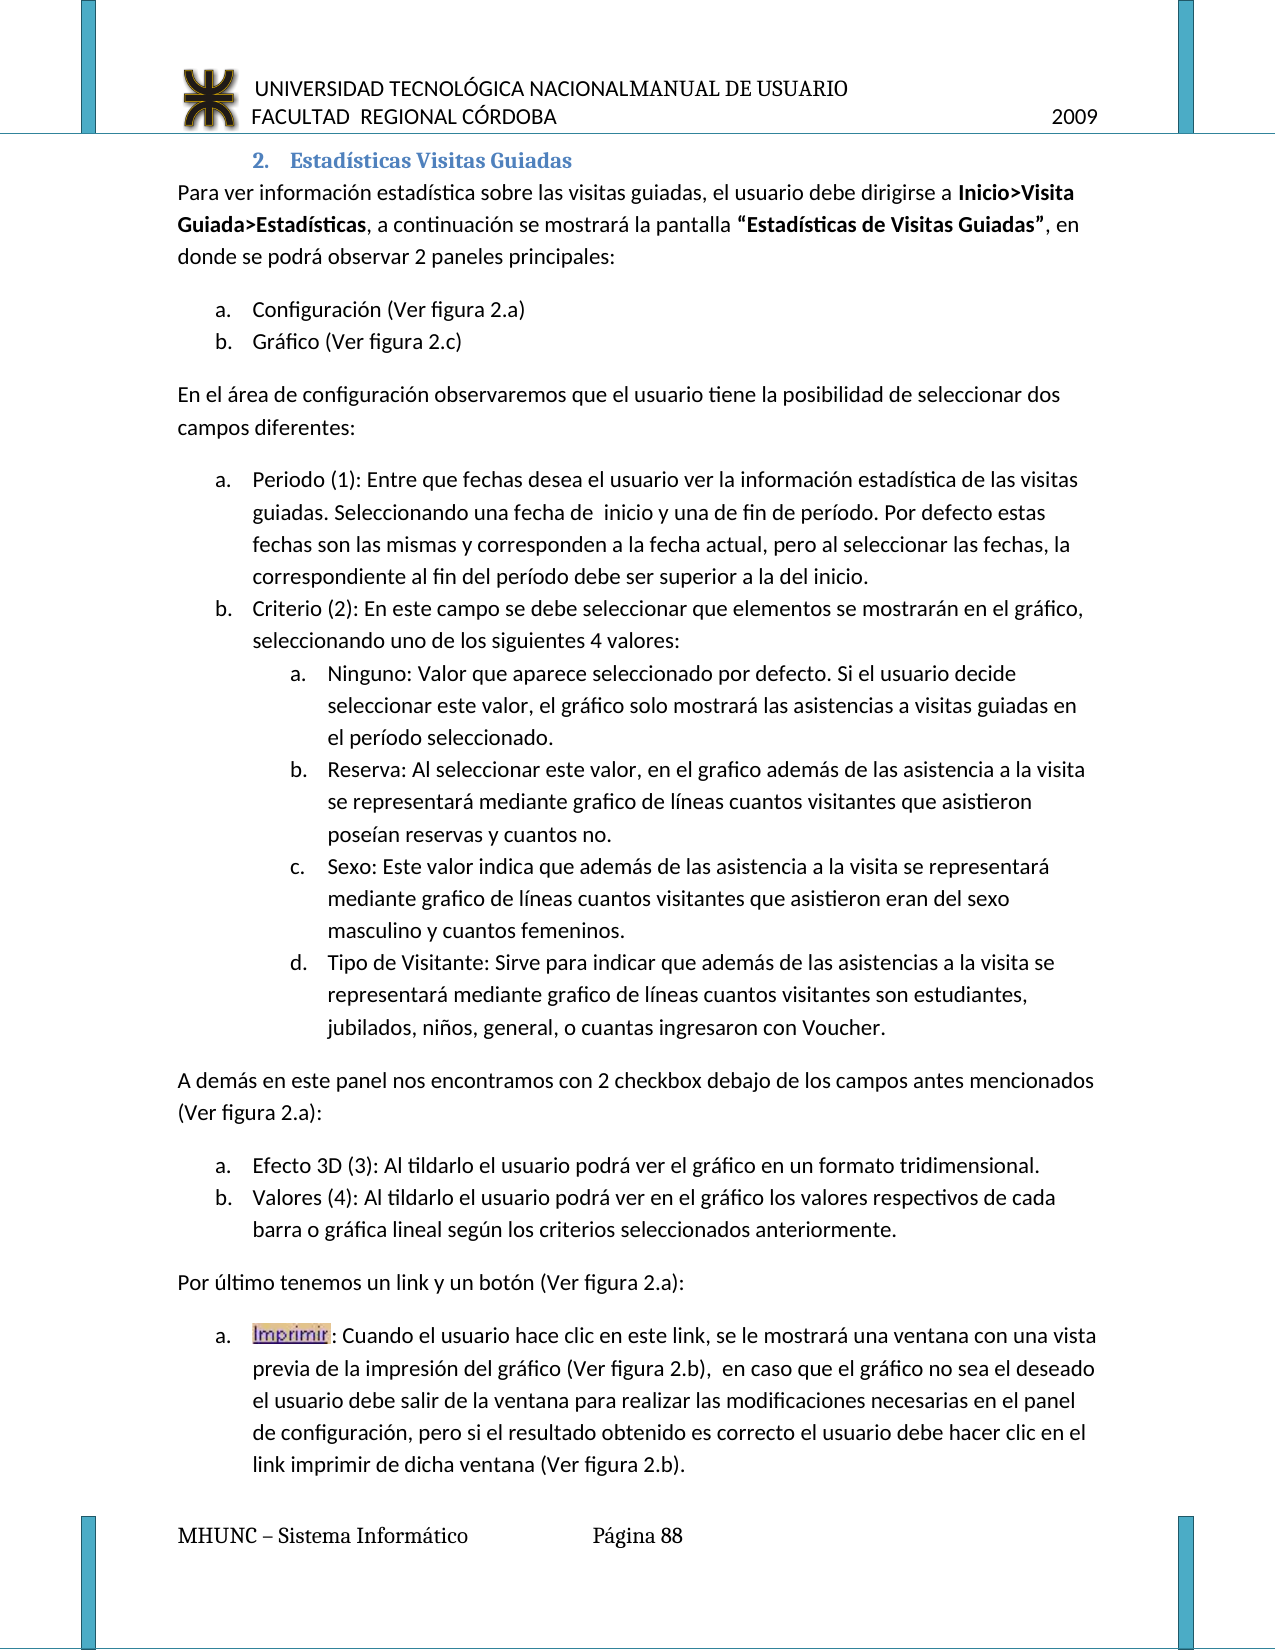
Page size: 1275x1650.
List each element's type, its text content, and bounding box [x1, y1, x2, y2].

text En el área de configuración observaremos que el usuario tiene la posibilidad de seleccionar dos campos diferentes: [177, 380, 1098, 441]
text Para ver información estadística sobre las visitas guiadas, el usuario debe dirigirse a Inicio>Visita Guiada>Estadísticas, a continuación se mostrará la pantalla “Estadísticas de Visitas Guiadas”, en donde se podrá observar 2 paneles principales: [177, 178, 1098, 270]
picture [252, 1323, 331, 1344]
picture [182, 68, 240, 132]
list Tipo de Visitante: Sirve para indicar que además de las asistencias a la visita se representará mediante grafico de líneas cuantos visitantes son estudiantes, jubilados, niños, general, o cuantas ingresaron con Voucher. [290, 948, 1098, 1041]
list Reserva: Al seleccionar este valor, en el grafico además de las asistencia a la visita se representará mediante grafico de líneas cuantos visitantes que asistieron poseían reservas y cuantos no. [290, 755, 1098, 848]
list Efecto 3D (3): Al tildarlo el usuario podrá ver el gráfico en un formato tridimensional. [215, 1151, 1098, 1179]
text Por último tenemos un link y un botón (Ver figura 2.a): [177, 1268, 1098, 1296]
list Ninguno: Valor que aparece seleccionado por defecto. Si el usuario decide seleccionar este valor, el gráfico solo mostrará las asistencias a visitas guiadas en el período seleccionado. [290, 659, 1098, 751]
text A demás en este panel nos encontramos con 2 checkbox debajo de los campos antes mencionados (Ver figura 2.a): [177, 1066, 1098, 1126]
list : Cuando el usuario hace clic en este link, se le mostrará una ventana con una vista previa de la impresión del gráfico (Ver figura 2.b), en caso que el gráfico no sea el deseado el usuario debe salir de la ventana para realizar las modificaciones necesarias en el panel de configuración, pero si el resultado obtenido es correcto el usuario debe hacer clic en el link imprimir de dicha ventana (Ver figura 2.b). [215, 1321, 1098, 1478]
list Sexo: Este valor indica que además de las asistencia a la visita se representará mediante grafico de líneas cuantos visitantes que asistieron eran del sexo masculino y cuantos femeninos. [290, 852, 1098, 944]
list Periodo (1): Entre que fechas desea el usuario ver la información estadística de las visitas guiadas. Seleccionando una fecha de inicio y una de fin de período. Por defecto estas fechas son las mismas y corresponden a la fecha actual, pero al seleccionar las fechas, la correspondiente al fin del período debe ser superior a la del inicio. [215, 466, 1098, 590]
list Valores (4): Al tildarlo el usuario podrá ver en el gráfico los valores respectivos de cada barra o gráfica lineal según los criterios seleccionados anteriormente. [215, 1183, 1098, 1243]
list Configuración (Ver figura 2.a) [215, 295, 1098, 323]
list Criterio (2): En este campo se debe seleccionar que elementos se mostrarán en el gráfico, seleccionando uno de los siguientes 4 valores: [215, 594, 1098, 654]
list Gráfico (Ver figura 2.c) [215, 327, 1098, 355]
subtitle Estadísticas Visitas Guiadas [252, 148, 1098, 174]
